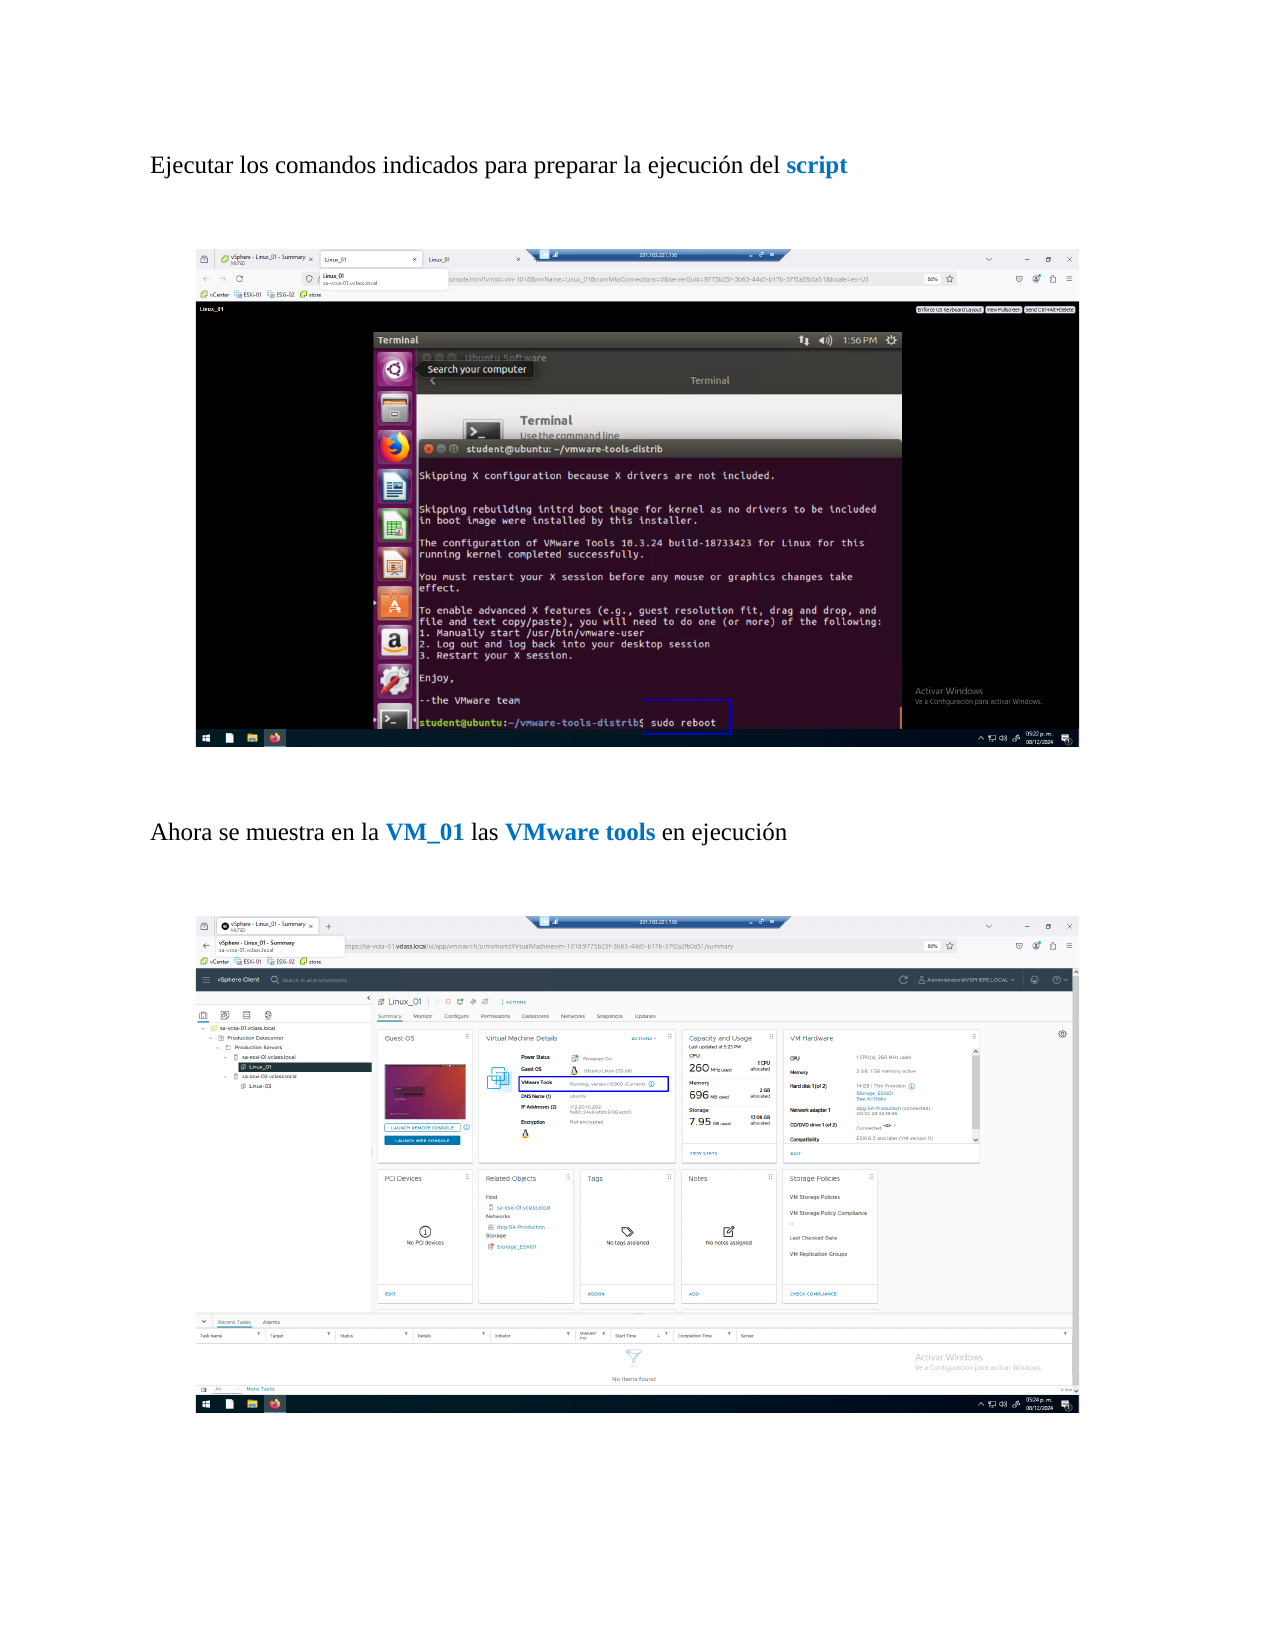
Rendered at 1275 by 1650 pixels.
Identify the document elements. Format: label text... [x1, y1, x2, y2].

picture [195, 916, 1080, 1413]
picture [195, 249, 1080, 747]
text Ahora se muestra en la VM_01 las VMware tools en ejecución [150, 817, 1125, 846]
text Ejecutar los comandos indicados para preparar la ejecución del script [150, 150, 1125, 179]
